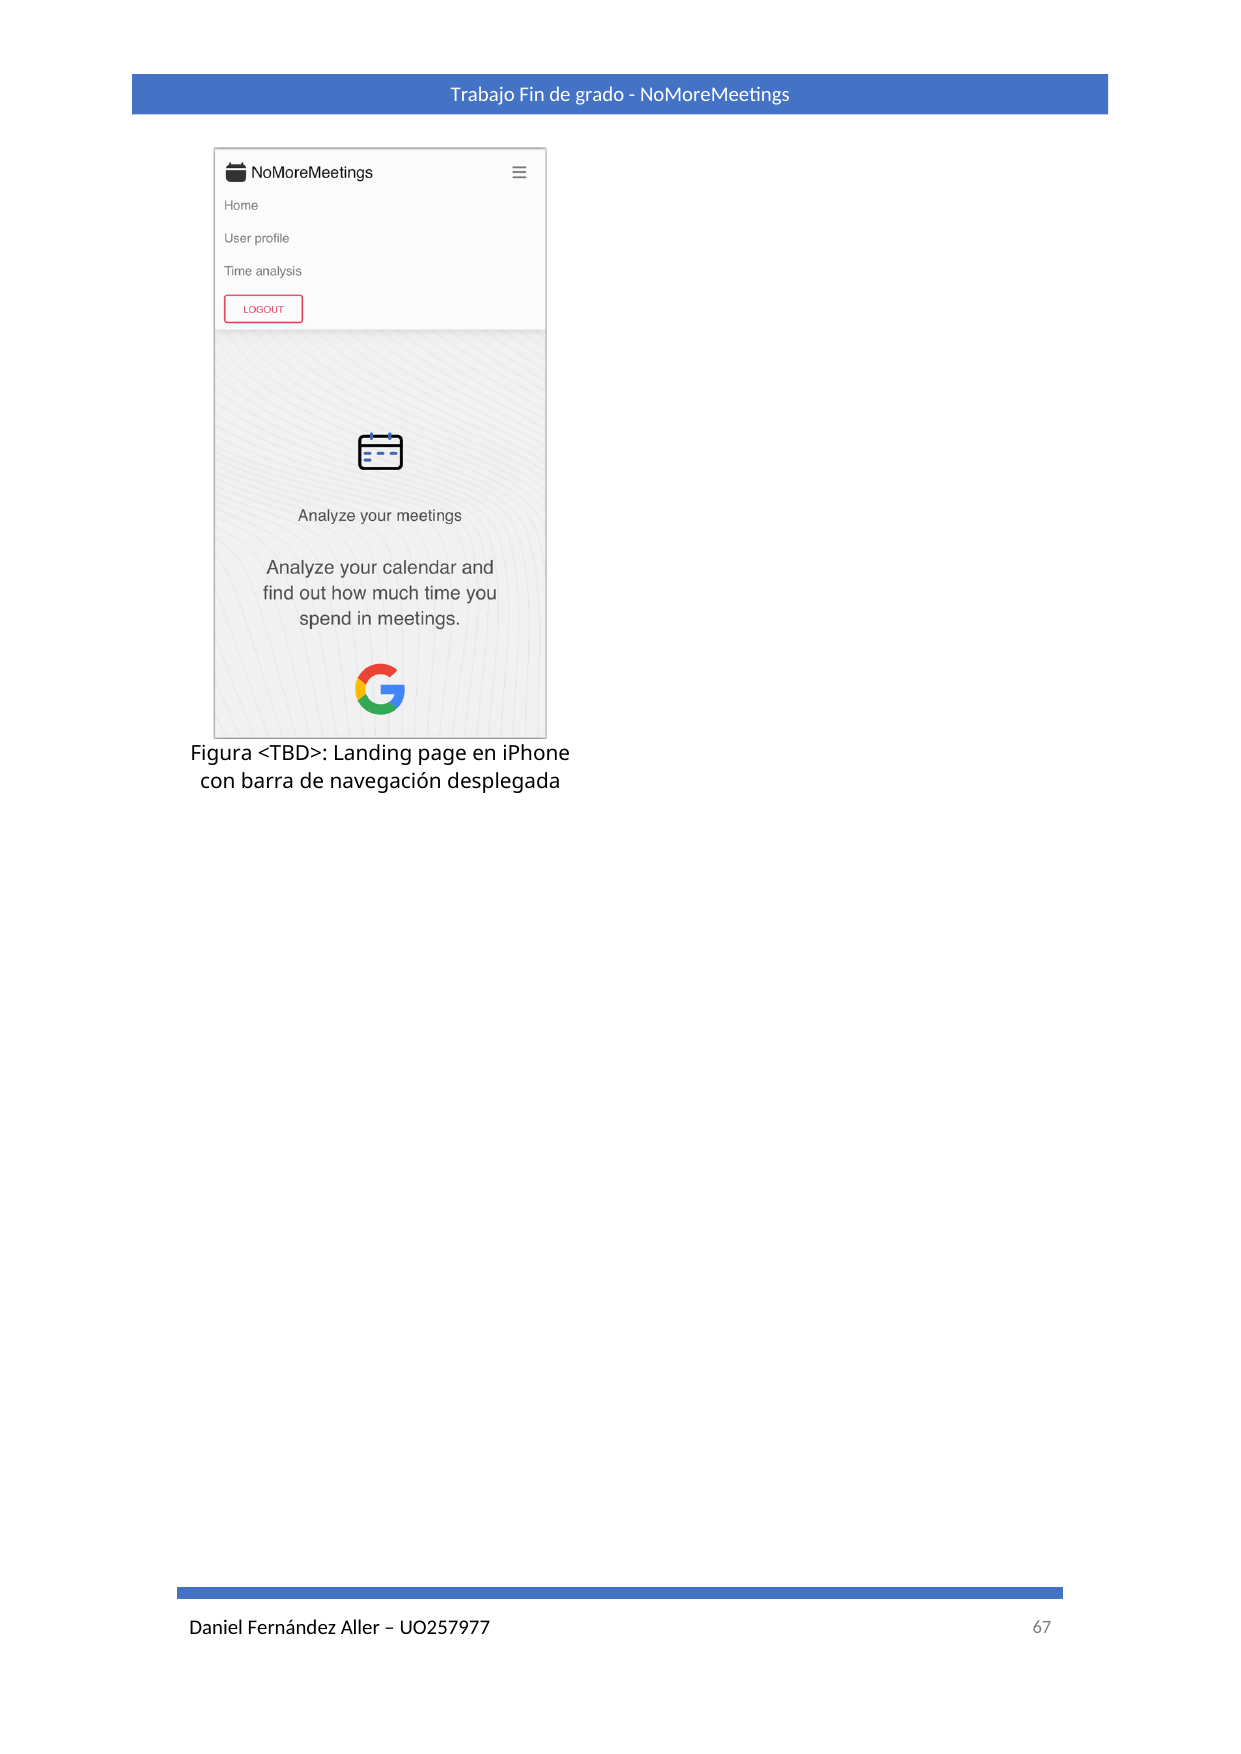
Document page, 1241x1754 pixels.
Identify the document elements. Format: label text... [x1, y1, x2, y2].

picture [213, 147, 547, 739]
